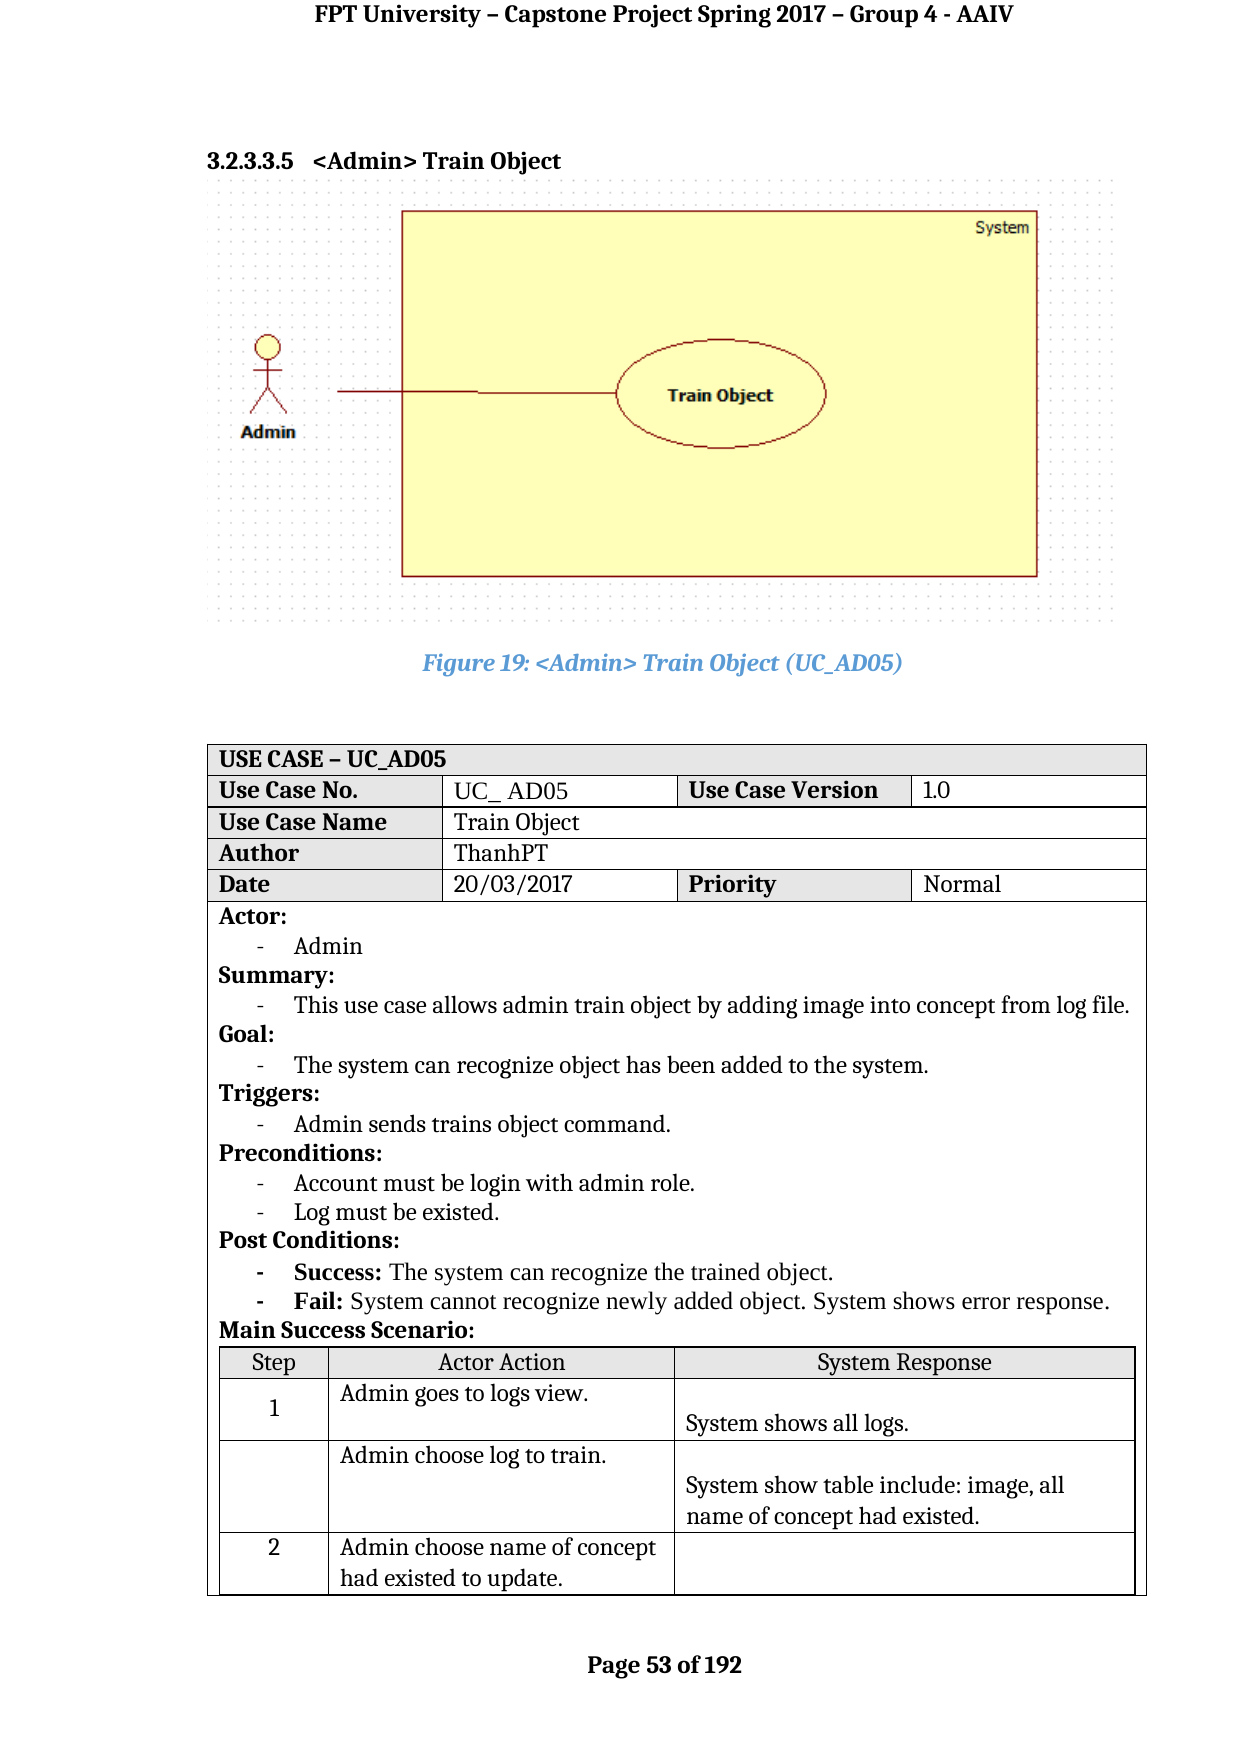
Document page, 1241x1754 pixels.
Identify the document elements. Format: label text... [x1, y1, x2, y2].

table_cell Priority [678, 870, 911, 901]
subtitle <Admin> Train Object [207, 147, 1122, 176]
table_cell Normal [912, 870, 1146, 901]
table_header USE CASE – UC_AD05 [208, 745, 1146, 775]
table_cell Use Case No. [208, 776, 442, 806]
text Figure 19: <Admin> Train Object (UC_AD05) [207, 649, 1122, 678]
table_cell UC_ AD05 [443, 776, 677, 806]
table_cell Author [208, 839, 442, 869]
table_cell Train Object [443, 808, 1146, 838]
picture [207, 177, 1122, 631]
table_cell Date [208, 870, 442, 901]
table_cell Use Case Version [678, 776, 911, 806]
table_cell ThanhPT [443, 839, 1146, 869]
table_cell 20/03/2017 [443, 870, 677, 901]
table_cell Use Case Name [208, 808, 442, 838]
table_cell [208, 902, 1146, 1595]
table_cell 1.0 [912, 776, 1146, 806]
